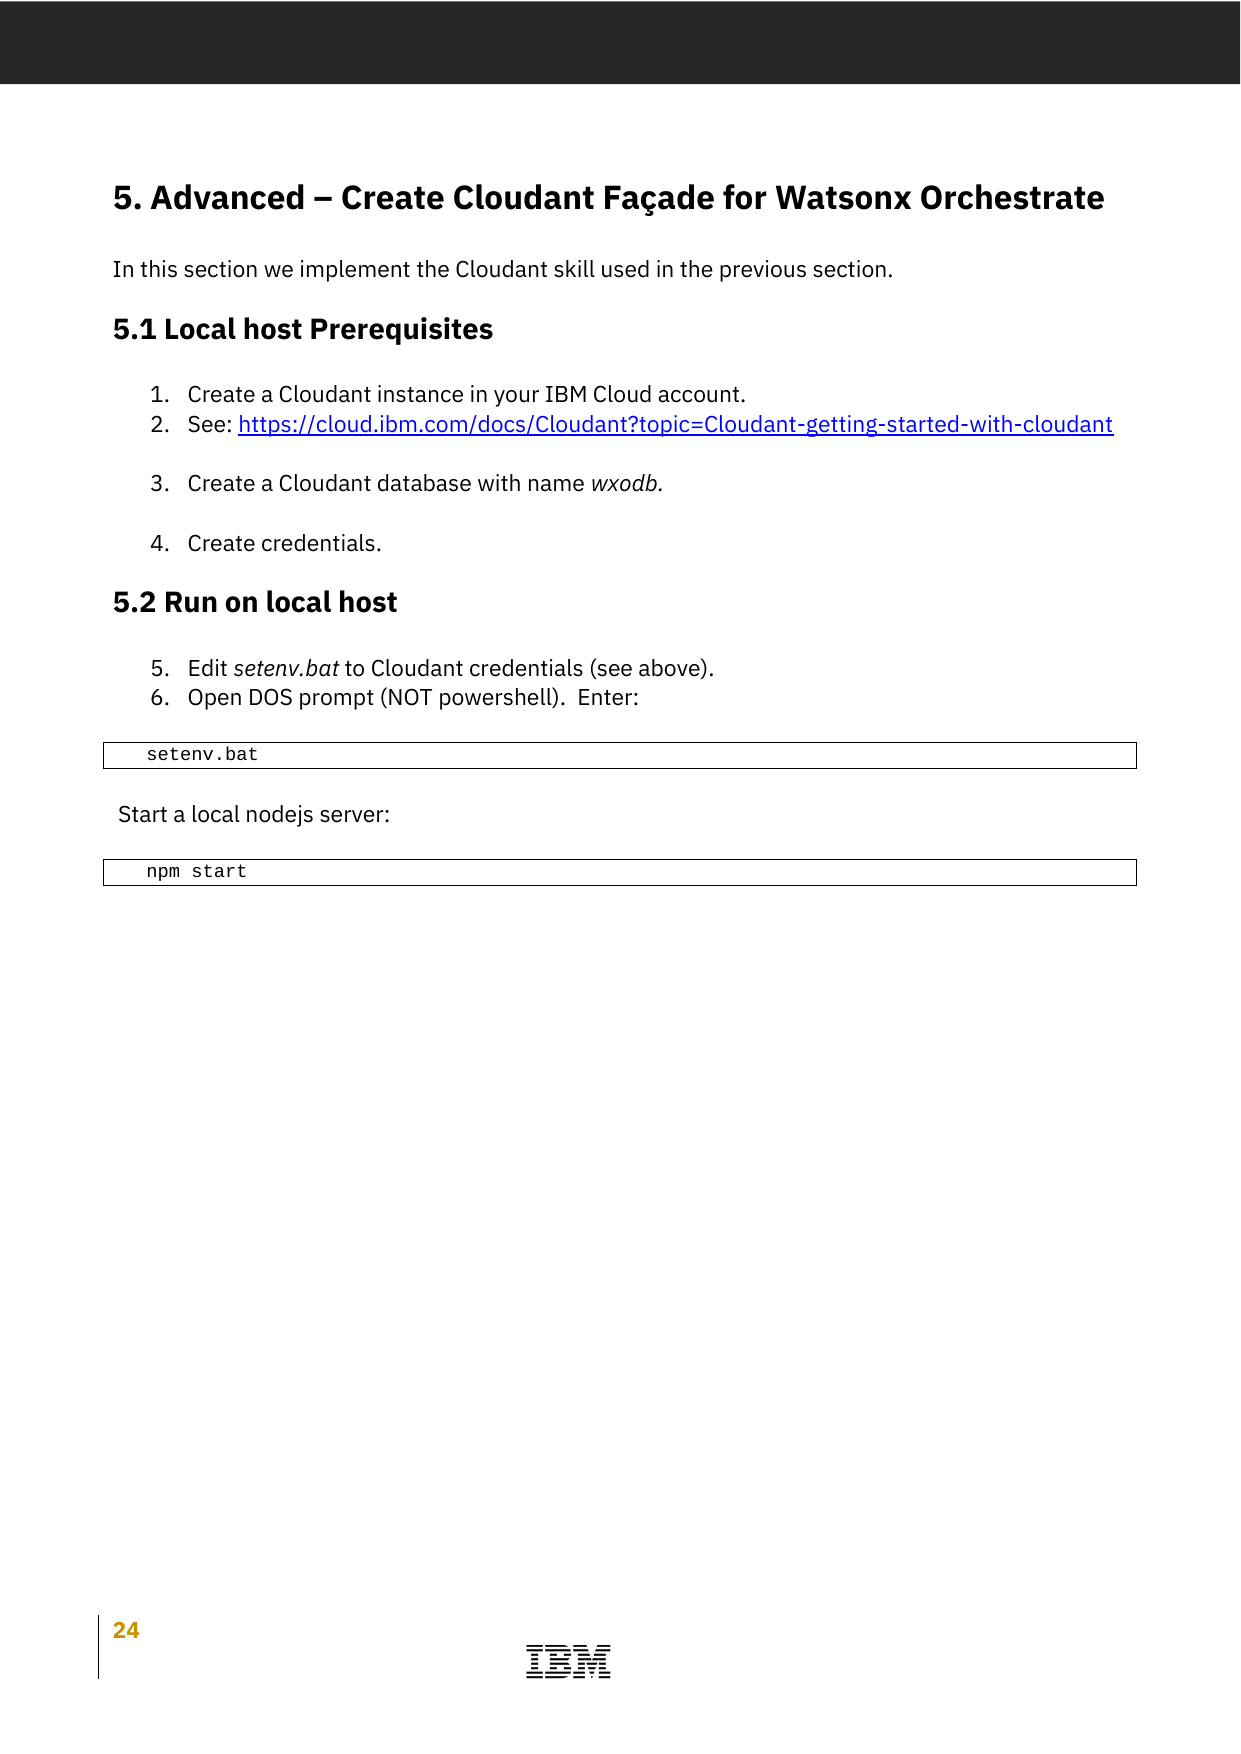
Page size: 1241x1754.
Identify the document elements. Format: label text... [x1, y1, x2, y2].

list Edit setenv.bat to Cloudant credentials (see above). [150, 652, 1128, 682]
text npm start [104, 860, 1136, 885]
list Create a Cloudant instance in your IBM Cloud account. [150, 379, 1128, 409]
text Start a local nodejs server: [112, 799, 1128, 829]
subtitle Local host Prerequisites [112, 309, 1128, 347]
text In this section we implement the Cloudant skill used in the previous section. [112, 254, 1128, 284]
picture [526, 1645, 611, 1679]
list See: https://cloud.ibm.com/docs/Cloudant?topic=Cloudant-getting-started-with-cloudant [150, 409, 1128, 438]
list Create credentials. [150, 528, 1128, 558]
list Create a Cloudant database with name wxodb. [150, 468, 1128, 498]
list Open DOS prompt (NOT powershell). Enter: [150, 682, 1128, 712]
subtitle Advanced – Create Cloudant Façade for Watsonx Orchestrate [112, 175, 1128, 218]
text setenv.bat [104, 743, 1136, 768]
subtitle Run on local host [112, 583, 1128, 621]
